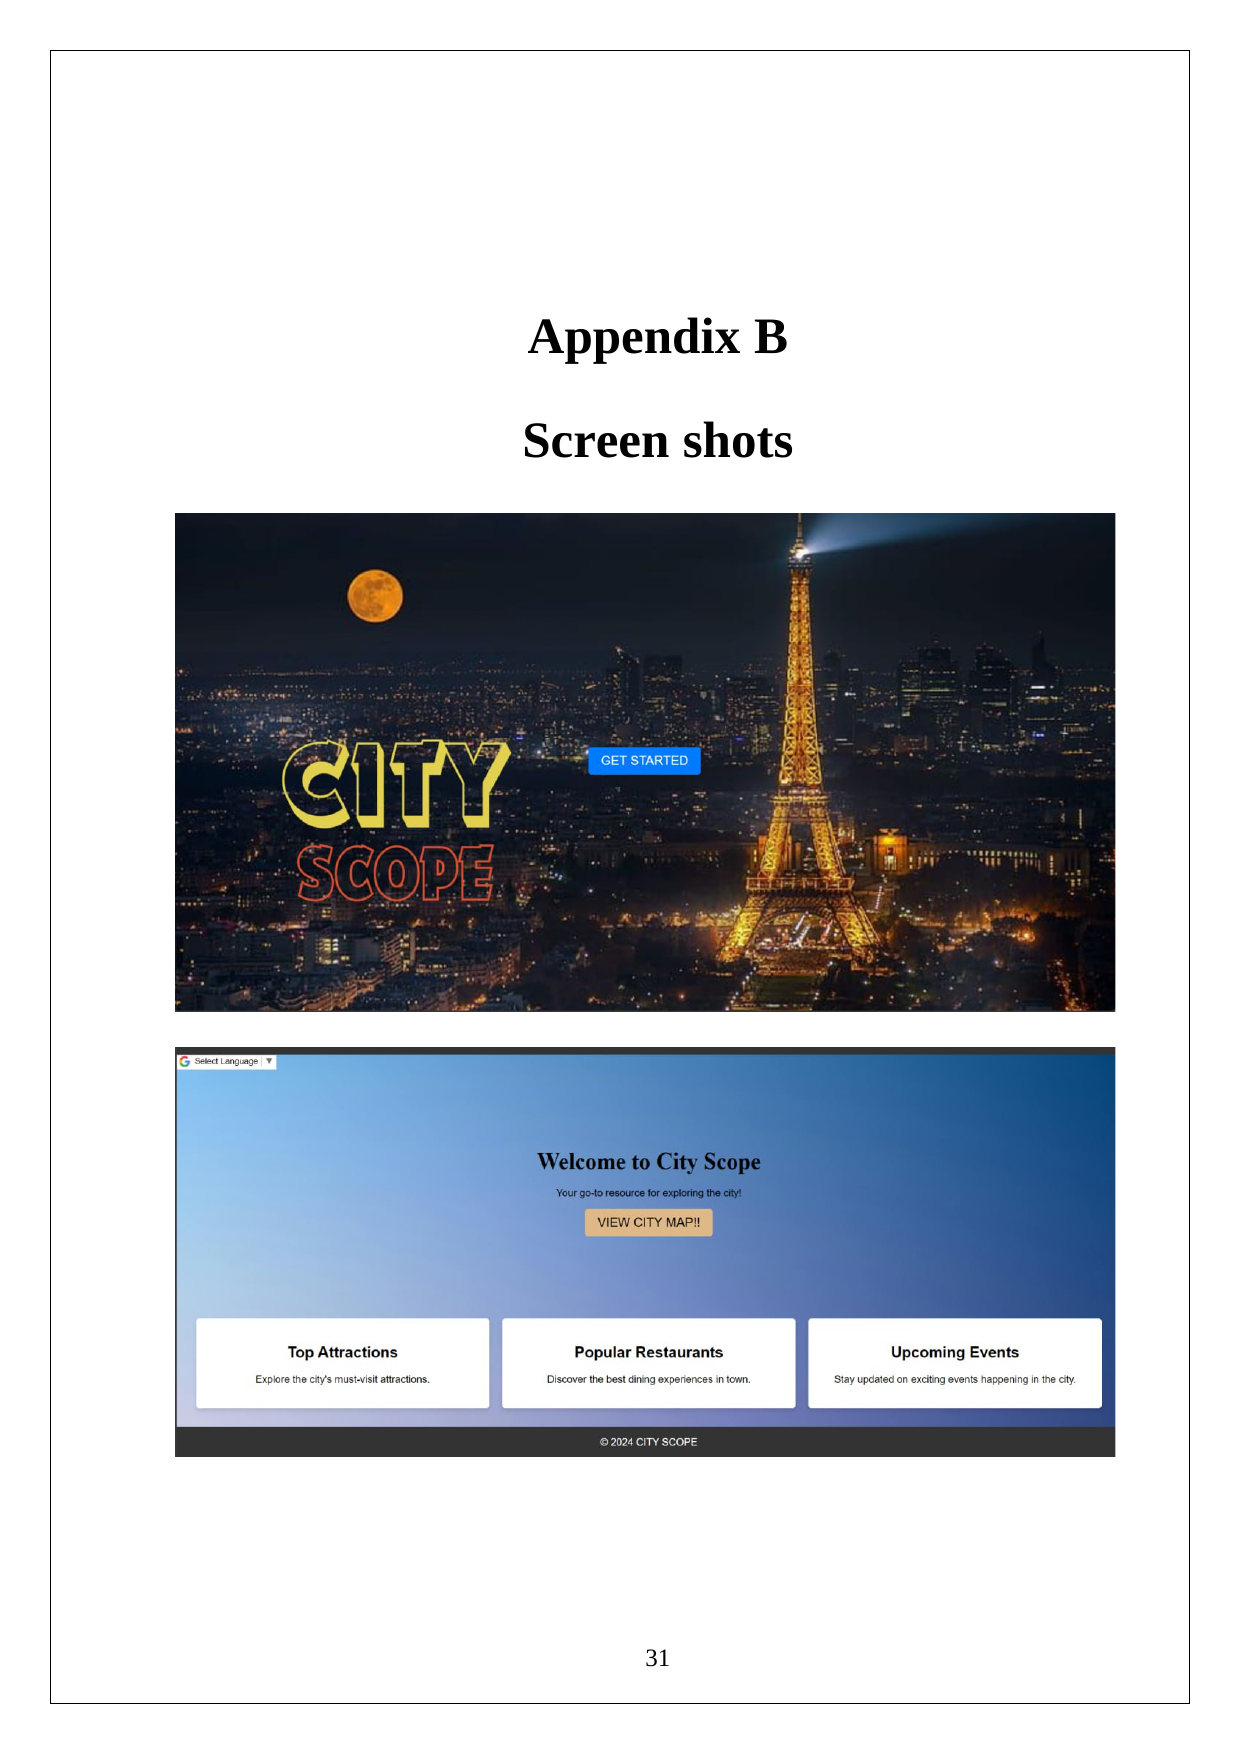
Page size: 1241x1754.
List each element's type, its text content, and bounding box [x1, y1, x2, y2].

picture [175, 1047, 1116, 1457]
picture [175, 513, 1116, 1012]
text Appendix B Screen shots [521, 306, 794, 468]
